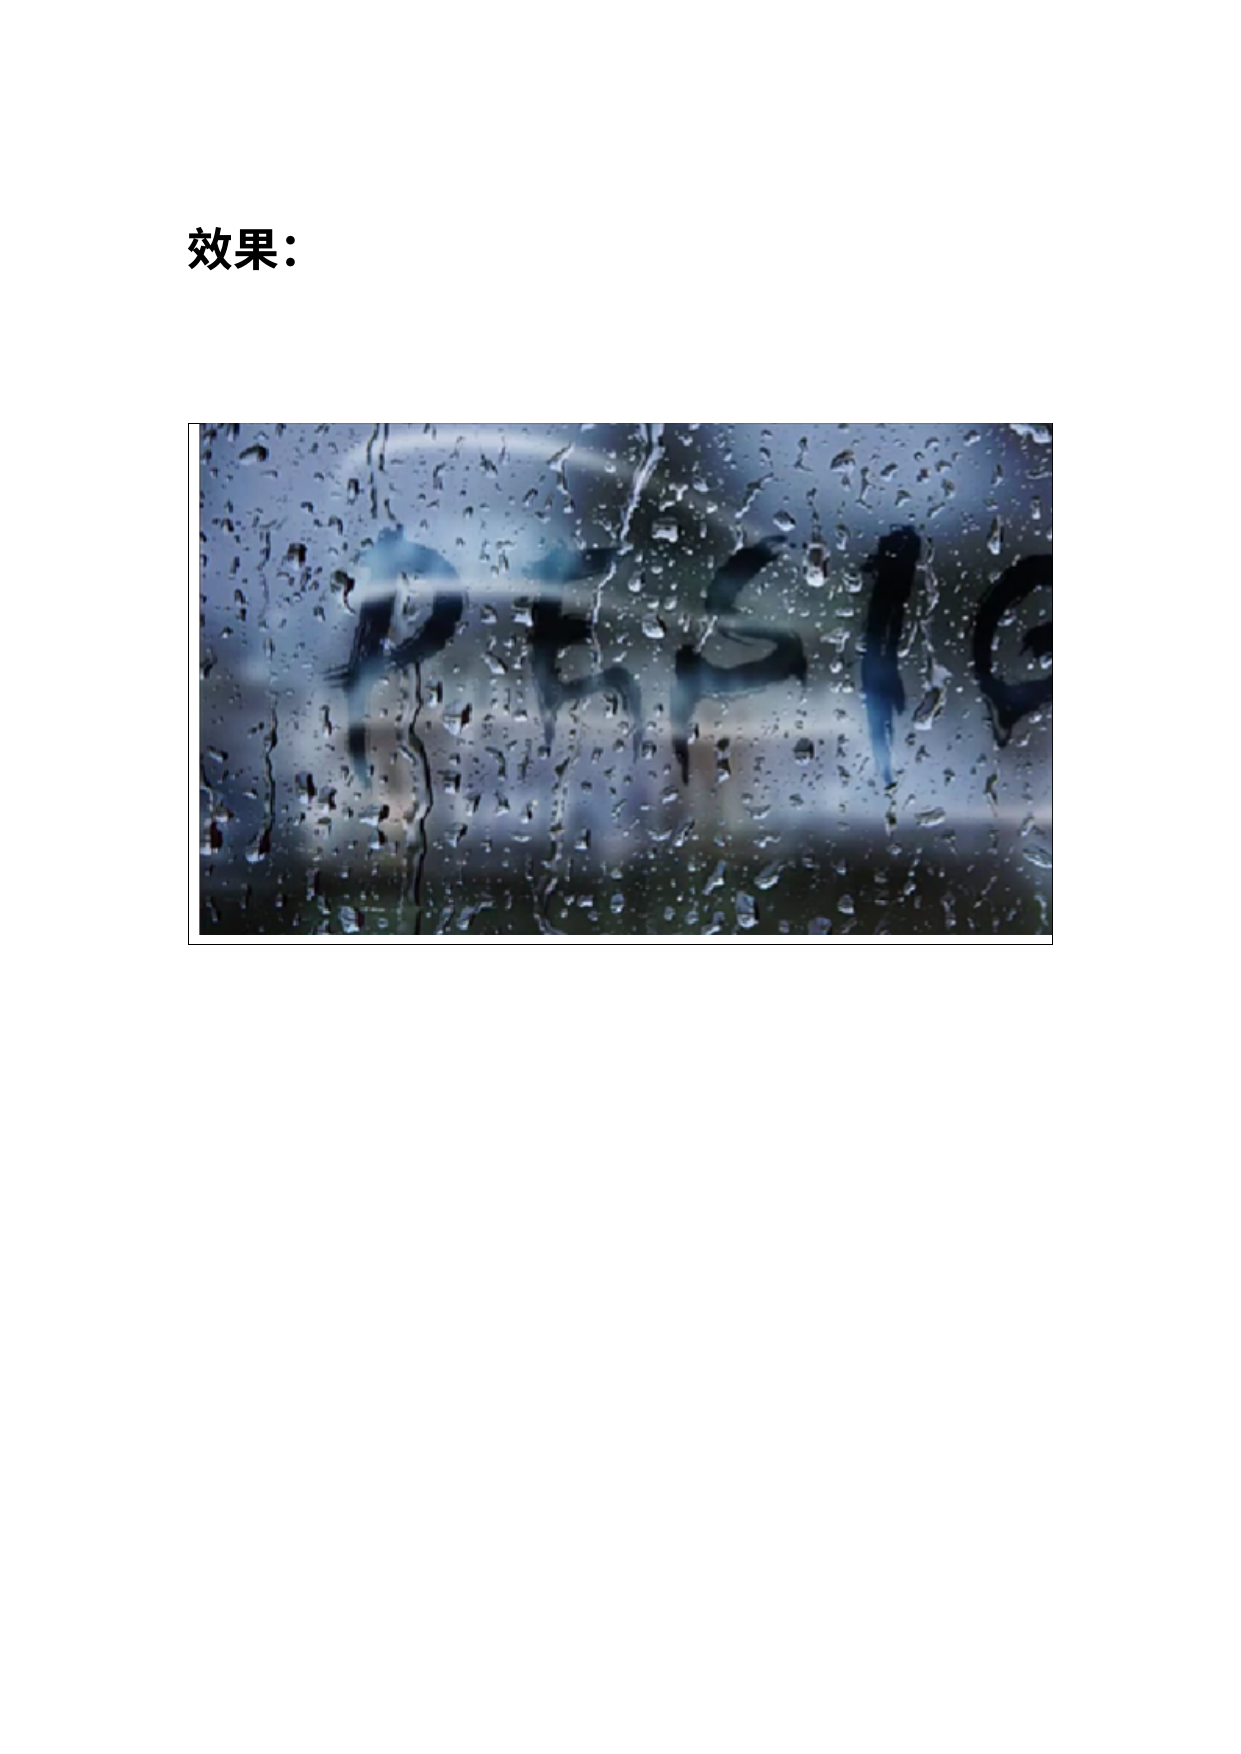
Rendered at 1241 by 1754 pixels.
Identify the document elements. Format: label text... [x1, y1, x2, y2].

table_header [189, 424, 1052, 944]
picture [199, 423, 1053, 935]
subtitle 效果： [187, 197, 1053, 295]
